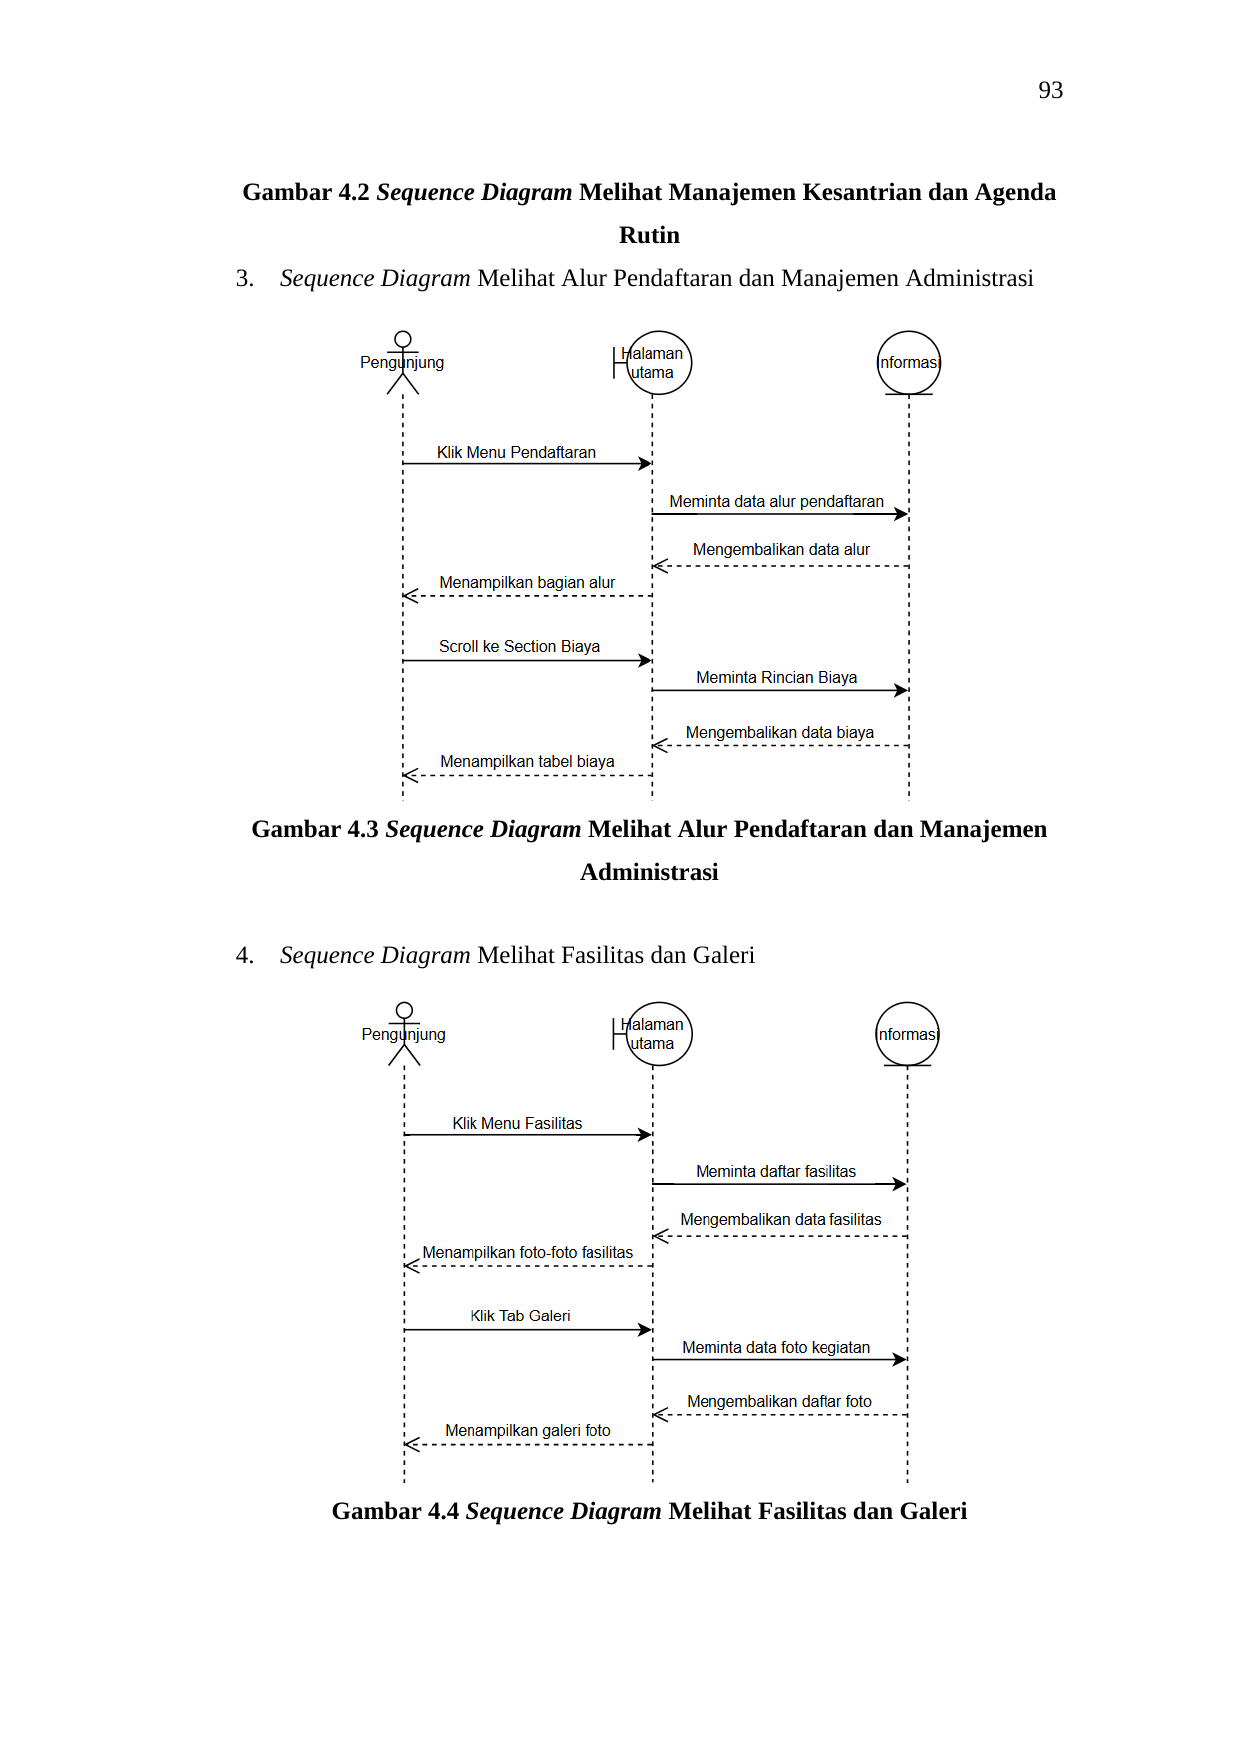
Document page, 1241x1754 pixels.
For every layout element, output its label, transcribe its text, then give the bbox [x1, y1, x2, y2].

list Sequence Diagram Melihat Alur Pendaftaran dan Manajemen Administrasi [236, 263, 1063, 292]
list Gambar 4.2 Sequence Diagram Melihat Manajemen Kesantrian dan Agenda Rutin [236, 177, 1063, 249]
list Sequence Diagram Melihat Fasilitas dan Galeri [236, 940, 1063, 968]
list Gambar 4.4 Sequence Diagram Melihat Fasilitas dan Galeri [236, 1496, 1063, 1525]
list Gambar 4.3 Sequence Diagram Melihat Alur Pendaftaran dan Manajemen Administrasi [236, 814, 1063, 886]
picture [354, 306, 945, 801]
picture [354, 982, 945, 1483]
